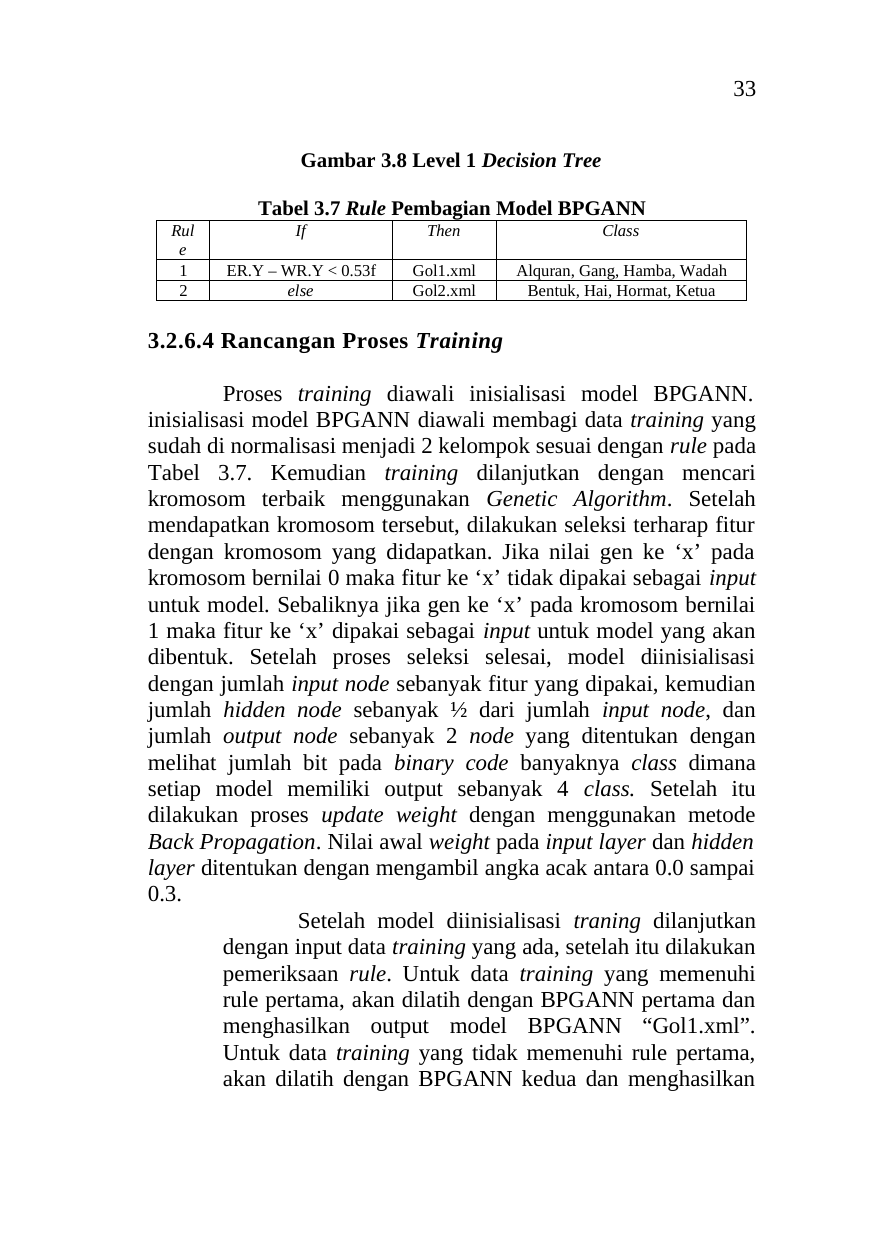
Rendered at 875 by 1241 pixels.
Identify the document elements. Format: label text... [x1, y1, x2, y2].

list Gambar 3.8 Level 1 Decision Tree [148, 148, 756, 172]
table_cell Bentuk, Hai, Hormat, Ketua [497, 281, 746, 300]
table_cell ER.Y – WR.Y < 0.53f [210, 260, 392, 279]
table_header If [210, 221, 392, 259]
table_cell Gol1.xml [393, 260, 496, 279]
table_header Then [393, 221, 496, 259]
table_cell Alquran, Gang, Hamba, Wadah [497, 260, 746, 279]
text Proses training diawali inisialisasi model BPGANN. inisialisasi model BPGANN diawali membagi data training yang sudah di normalisasi menjadi 2 kelompok sesuai dengan rule pada Tabel 3.7. Kemudian training dilanjutkan dengan mencari kromosom terbaik menggunakan Genetic Algorithm. Setelah mendapatkan kromosom tersebut, dilakukan seleksi terharap fitur dengan kromosom yang didapatkan. Jika nilai gen ke ‘x’ pada kromosom bernilai 0 maka fitur ke ‘x’ tidak dipakai sebagai input untuk model. Sebaliknya jika gen ke ‘x’ pada kromosom bernilai 1 maka fitur ke ‘x’ dipakai sebagai input untuk model yang akan dibentuk. Setelah proses seleksi selesai, model diinisialisasi dengan jumlah input node sebanyak fitur yang dipakai, kemudian jumlah hidden node sebanyak ½ dari jumlah input node, dan jumlah output node sebanyak 2 node yang ditentukan dengan melihat jumlah bit pada binary code banyaknya class dimana setiap model memiliki output sebanyak 4 class. Setelah itu dilakukan proses update weight dengan menggunakan metode Back Propagation. Nilai awal weight pada input layer dan hidden layer ditentukan dengan mengambil angka acak antara 0.0 sampai 0.3. [148, 380, 756, 907]
table_header Class [497, 221, 746, 259]
list Tabel 3.7 Rule Pembagian Model BPGANN [148, 196, 756, 220]
table_cell else [210, 281, 392, 300]
table_cell 2 [157, 281, 209, 300]
table_cell 1 [157, 260, 209, 279]
table_header Rule [157, 221, 209, 259]
subtitle 3.2.6.4 Rancangan Proses Training [148, 327, 756, 353]
table_cell Gol2.xml [393, 281, 496, 300]
